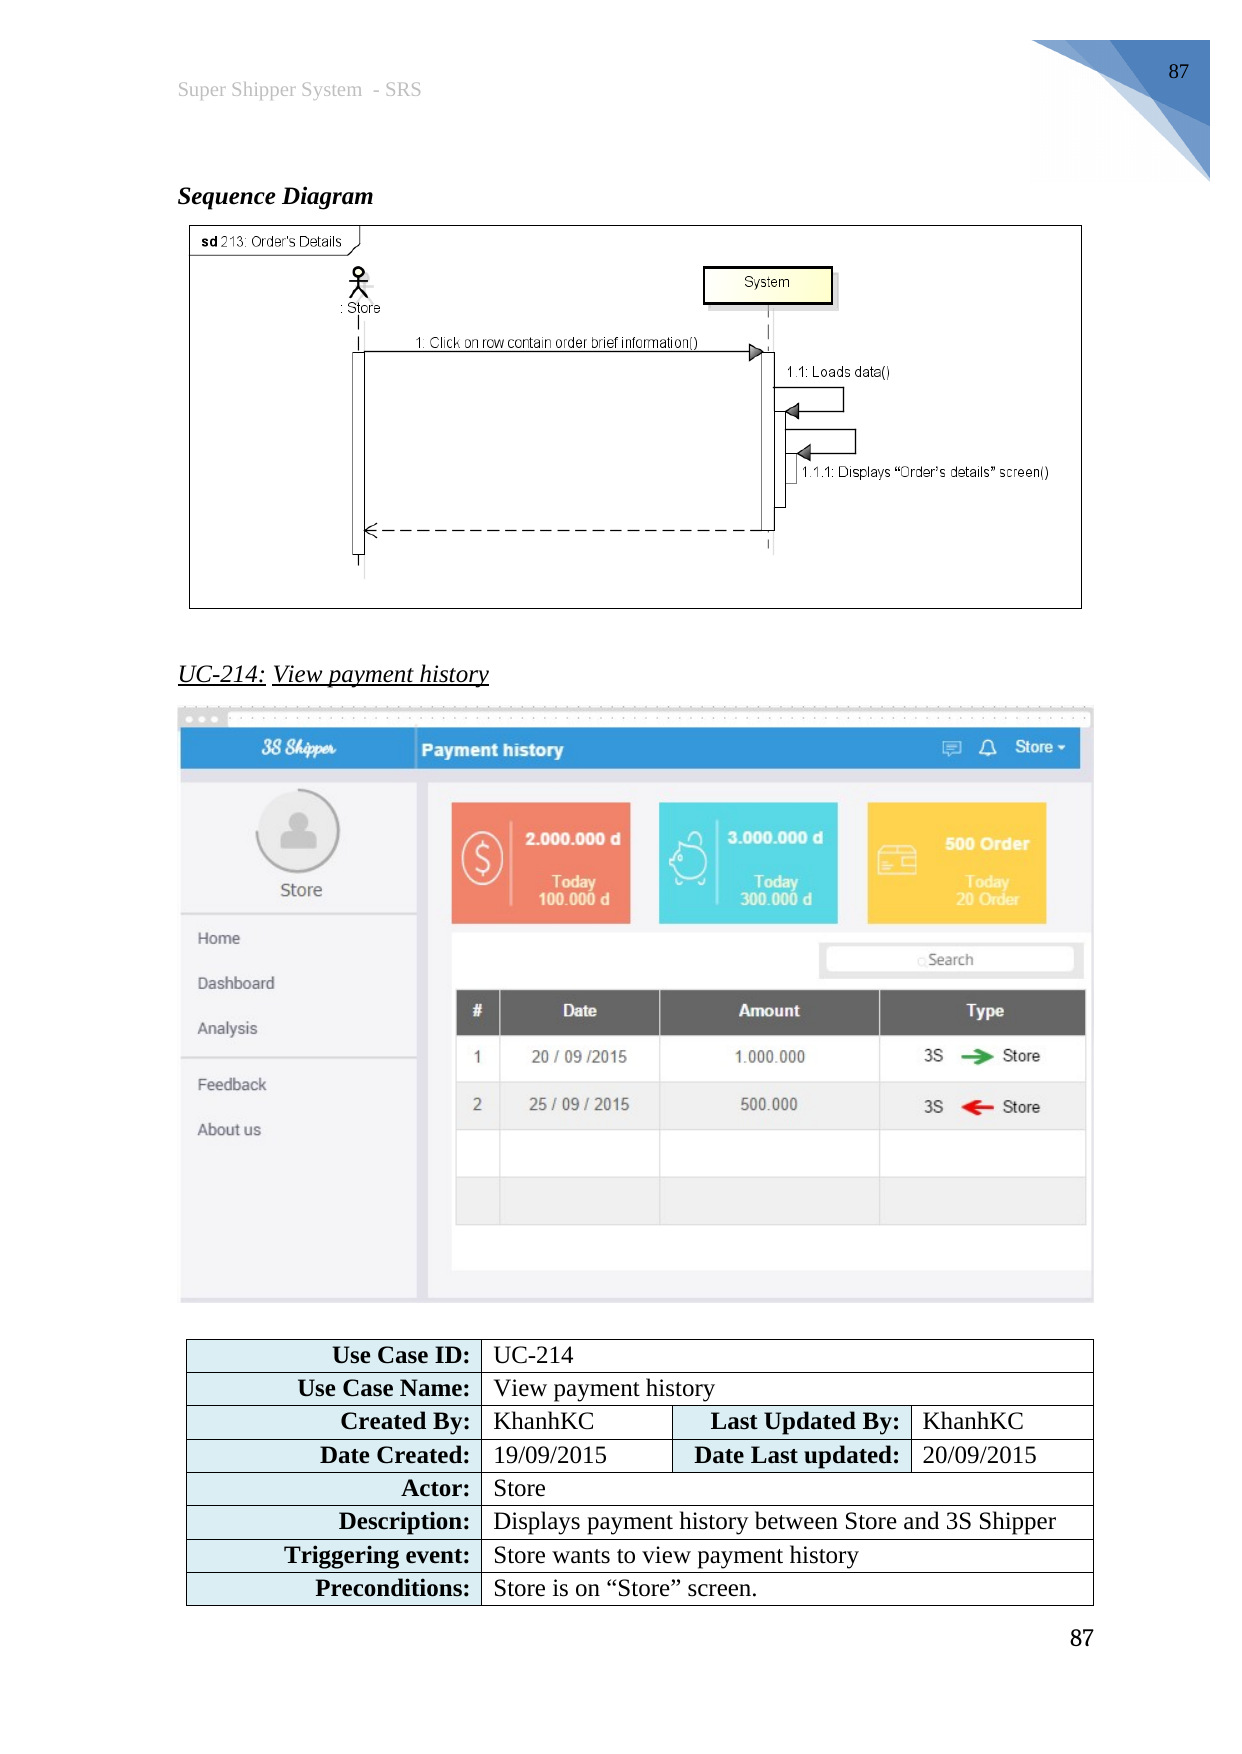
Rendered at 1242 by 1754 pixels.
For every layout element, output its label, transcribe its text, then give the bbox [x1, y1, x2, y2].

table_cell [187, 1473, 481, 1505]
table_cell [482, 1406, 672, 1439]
text Sequence Diagram [177, 181, 1094, 209]
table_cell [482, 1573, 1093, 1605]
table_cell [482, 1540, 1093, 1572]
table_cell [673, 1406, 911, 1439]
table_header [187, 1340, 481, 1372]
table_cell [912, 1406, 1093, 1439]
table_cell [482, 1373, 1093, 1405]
picture [1029, 40, 1210, 182]
picture [177, 213, 1092, 619]
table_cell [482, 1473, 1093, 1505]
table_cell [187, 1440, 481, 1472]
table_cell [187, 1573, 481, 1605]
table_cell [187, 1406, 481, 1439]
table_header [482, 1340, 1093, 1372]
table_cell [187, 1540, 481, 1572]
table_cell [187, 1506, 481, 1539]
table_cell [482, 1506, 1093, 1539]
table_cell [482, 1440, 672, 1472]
picture [177, 705, 1094, 1303]
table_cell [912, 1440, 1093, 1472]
subtitle UC-214: View payment history [177, 659, 1094, 688]
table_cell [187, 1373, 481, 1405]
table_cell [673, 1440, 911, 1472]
